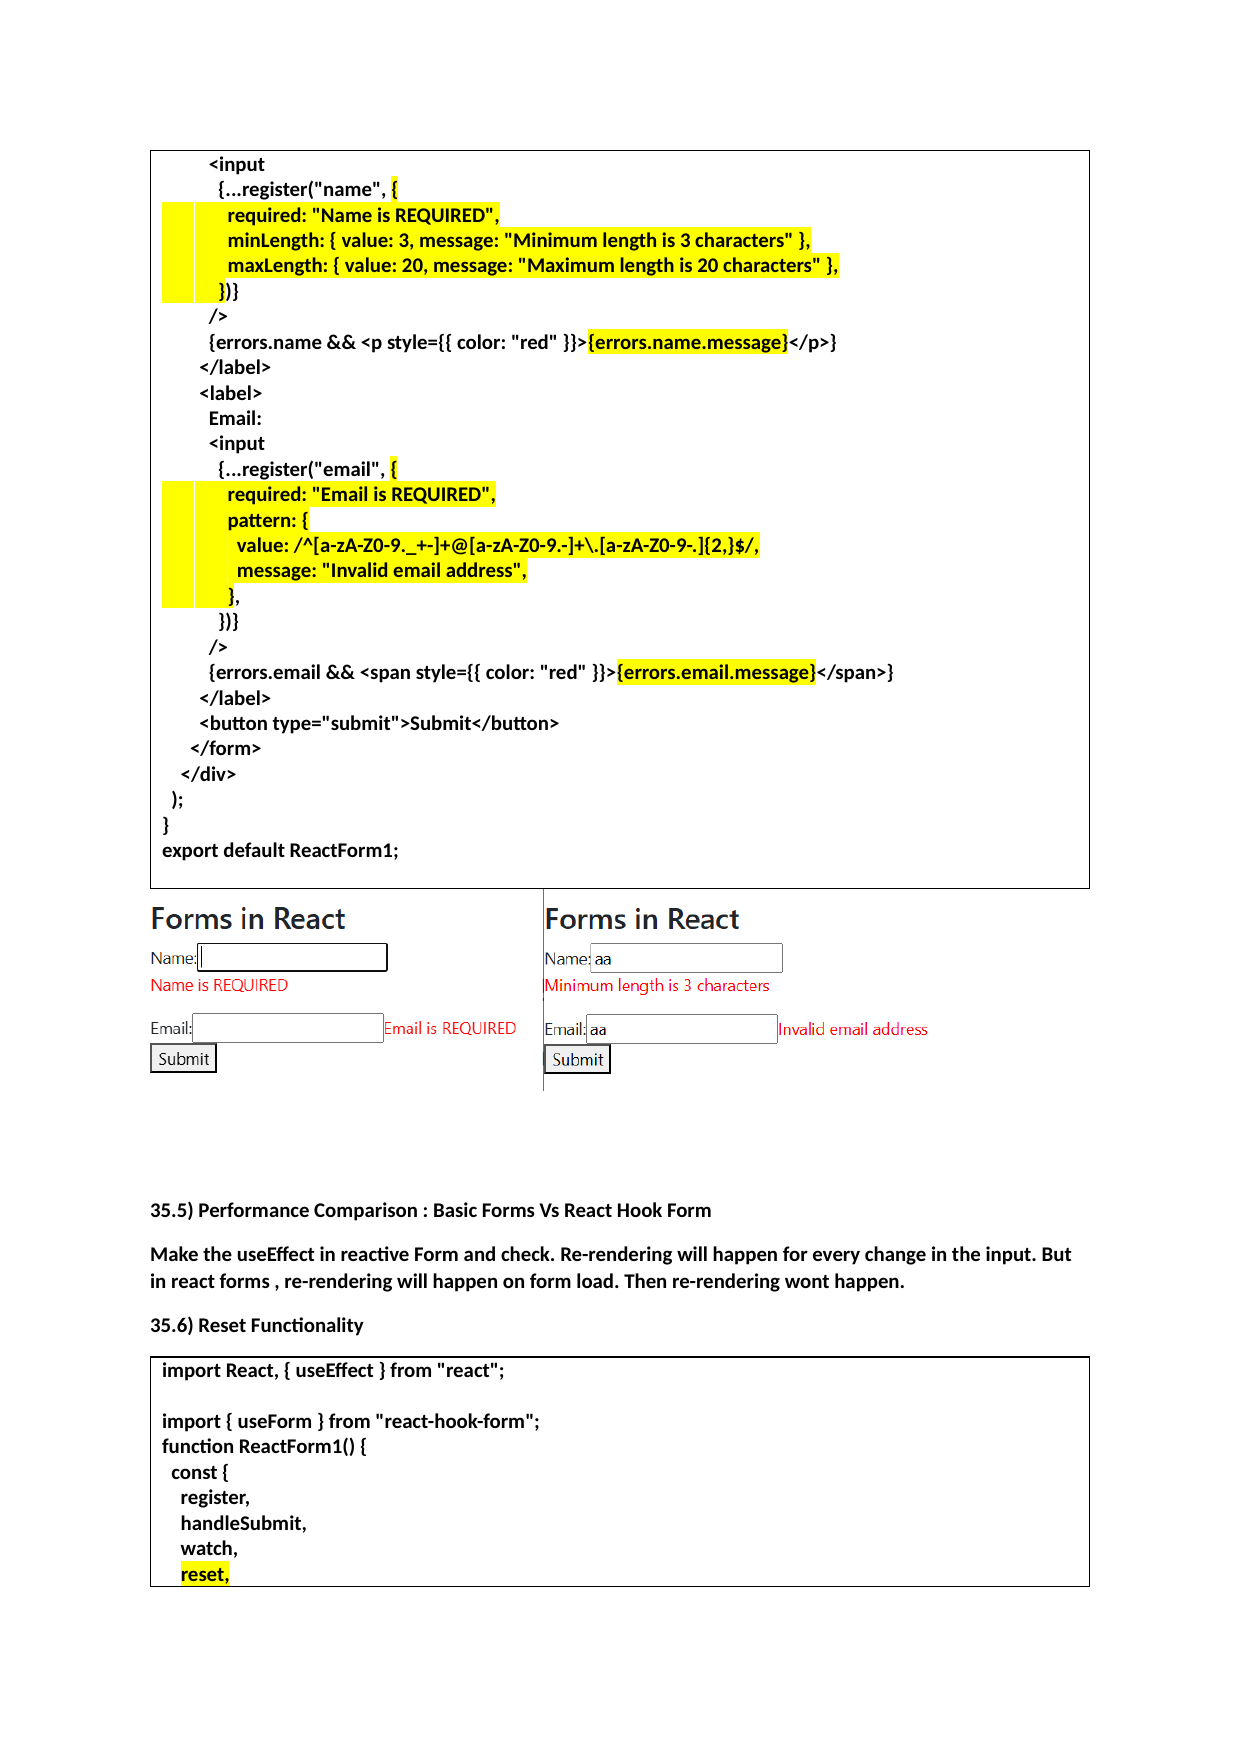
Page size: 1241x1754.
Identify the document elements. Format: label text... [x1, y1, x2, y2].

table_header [151, 151, 1089, 888]
text 35.6) Reset Functionality [150, 1312, 1090, 1338]
picture [150, 894, 539, 1091]
picture [542, 889, 946, 1091]
text 35.5) Performance Comparison : Basic Forms Vs React Hook Form [150, 1197, 1090, 1222]
text Make the useEffect in reactive Form and check. Re-rendering will happen for every change in the input. But in react forms , re-rendering will happen on form load. Then re-rendering wont happen. [150, 1241, 1090, 1294]
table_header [151, 1358, 1089, 1586]
